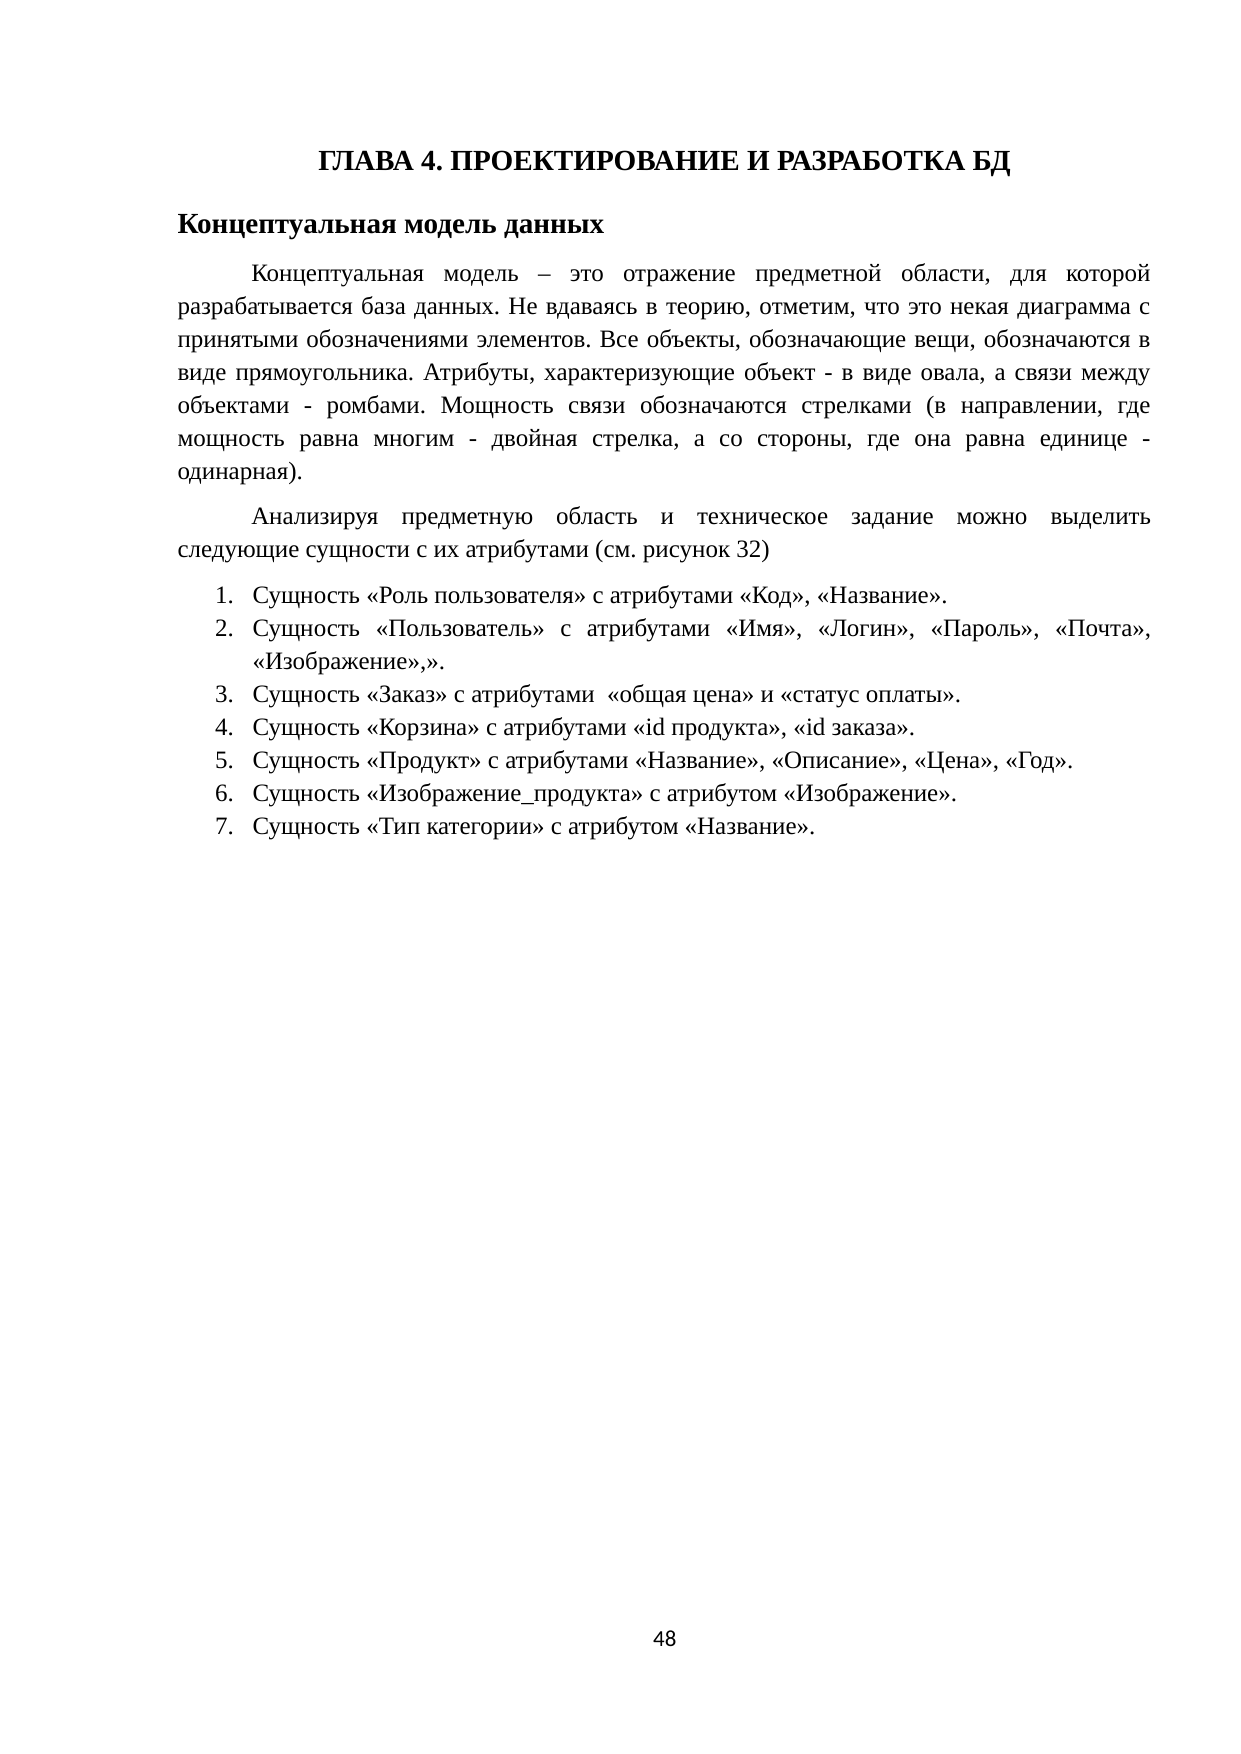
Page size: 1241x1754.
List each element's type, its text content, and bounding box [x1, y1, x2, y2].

text Анализируя предметную область и техническое задание можно выделить следующие сущности с их атрибутами (см. рисунок 32) [177, 501, 1152, 563]
list Сущность «Заказ» с атрибутами «общая цена» и «статус оплаты». [215, 679, 1152, 708]
list Сущность «Корзина» с атрибутами «id продукта», «id заказа». [215, 712, 1152, 741]
list Сущность «Изображение_продукта» с атрибутом «Изображение». [215, 778, 1152, 807]
text Концептуальная модель – это отражение предметной области, для которой разрабатывается база данных. Не вдаваясь в теорию, отметим, что это некая диаграмма с принятыми обозначениями элементов. Все объекты, обозначающие вещи, обозначаются в виде прямоугольника. Атрибуты, характеризующие объект - в виде овала, а связи между объектами - ромбами. Мощность связи обозначаются стрелками (в направлении, где мощность равна многим - двойная стрелка, а со стороны, где она равна единице - одинарная). [177, 258, 1152, 484]
list Сущность «Тип категории» с атрибутом «Название». [215, 811, 1152, 840]
list Сущность «Пользователь» с атрибутами «Имя», «Логин», «Пароль», «Почта», «Изображение»,». [215, 613, 1152, 675]
subtitle ГЛАВА 4. ПРОЕКТИРОВАНИЕ И РАЗРАБОТКА БД [177, 143, 1152, 177]
subtitle Концептуальная модель данных [177, 207, 1152, 240]
list Сущность «Роль пользователя» с атрибутами «Код», «Название». [215, 580, 1152, 609]
list Сущность «Продукт» с атрибутами «Название», «Описание», «Цена», «Год». [215, 745, 1152, 774]
